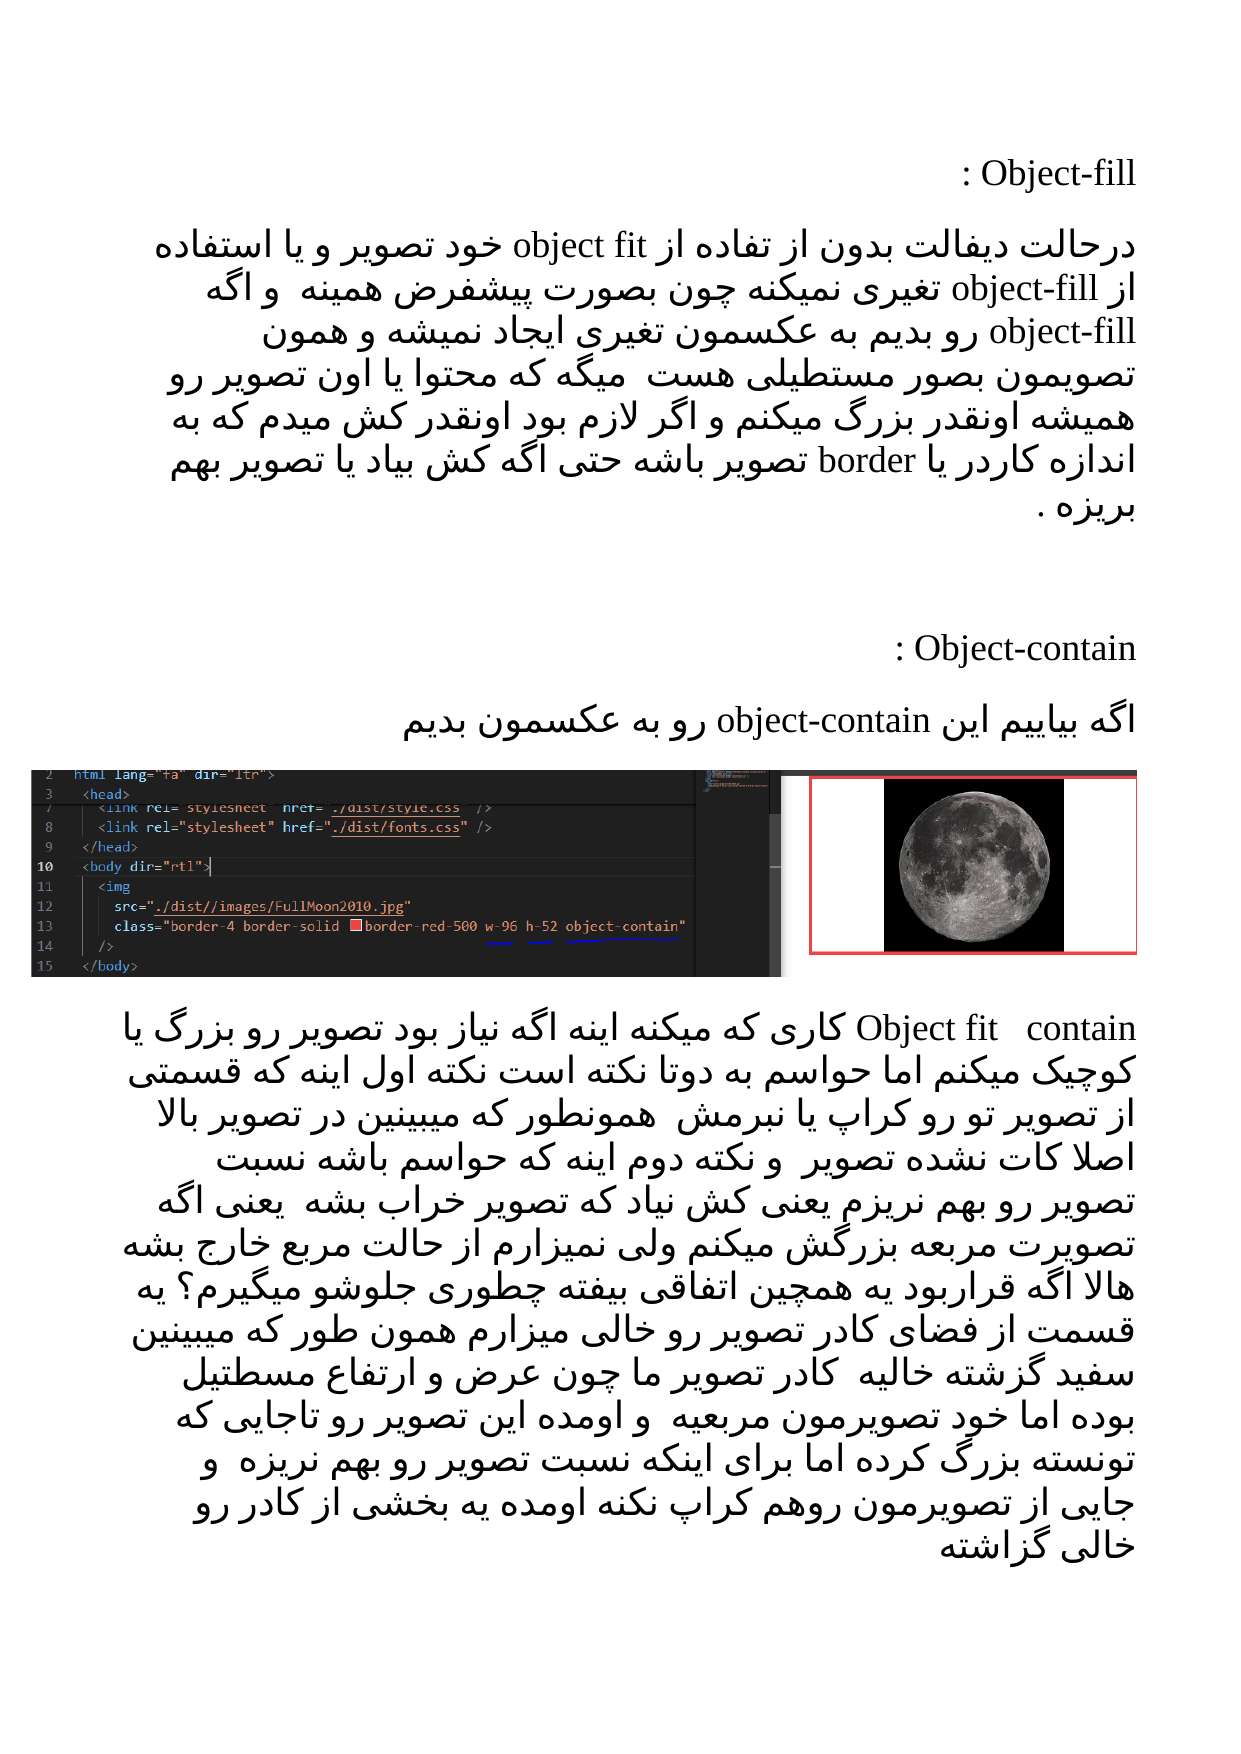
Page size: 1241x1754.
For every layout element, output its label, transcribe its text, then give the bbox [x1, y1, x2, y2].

subtitle Object fit contain کاری که میکنه اینه اگه نیاز بود تصویر رو بزرگ یا کوچیک میکنم اما حواسم به دوتا نکته است نکته اول اینه که قسمتی از تصویر تو رو کراپ یا نبرمش همونطور که میبینین در تصویر بالا اصلا کات نشده تصویر و نکته دوم اینه که حواسم باشه نسبت تصویر رو بهم نریزم یعنی کش نیاد که تصویر خراب بشه یعنی اگه تصویرت مربعه بزرگش میکنم ولی نمیزارم از حالت مربع خارج بشه هالا اگه قراربود یه همچین اتفاقی بیفته چطوری جلوشو میگیرم؟ یه قسمت از فضای کادر تصویر رو خالی میزارم همون طور که میبینین سفید گزشته خالیه کادر تصویر ما چون عرض و ارتفاع مسطتیل بوده اما خود تصویرمون مربعیه و اومده این تصویر رو تاجایی که تونسته بزرگ کرده اما برای اینکه نسبت تصویر رو بهم نریزه و جایی از تصویرمون روهم کراپ نکنه اومده یه بخشی از کادر رو خالی گزاشته [118, 1006, 1137, 1566]
picture [31, 770, 1137, 977]
subtitle اگه بیاییم این object-contain رو به عکسمون بدیم [118, 698, 1137, 741]
subtitle Object-contain : [118, 626, 1137, 669]
subtitle درحالت دیفالت بدون از تفاده از object fit خود تصویر و یا استفاده از object-fill تغیری نمیکنه چون بصورت پیشفرض همینه و اگه object-fill رو بدیم به عکسمون تغیری ایجاد نمیشه و همون تصویمون بصور مستطیلی هست میگه که محتوا یا اون تصویر رو همیشه اونقدر بزرگ میکنم و اگر لازم بود اونقدر کش میدم که به اندازه کاردر یا border تصویر باشه حتی اگه کش بیاد یا تصویر بهم بریزه . [118, 222, 1137, 524]
subtitle Object-fill : [118, 150, 1137, 193]
